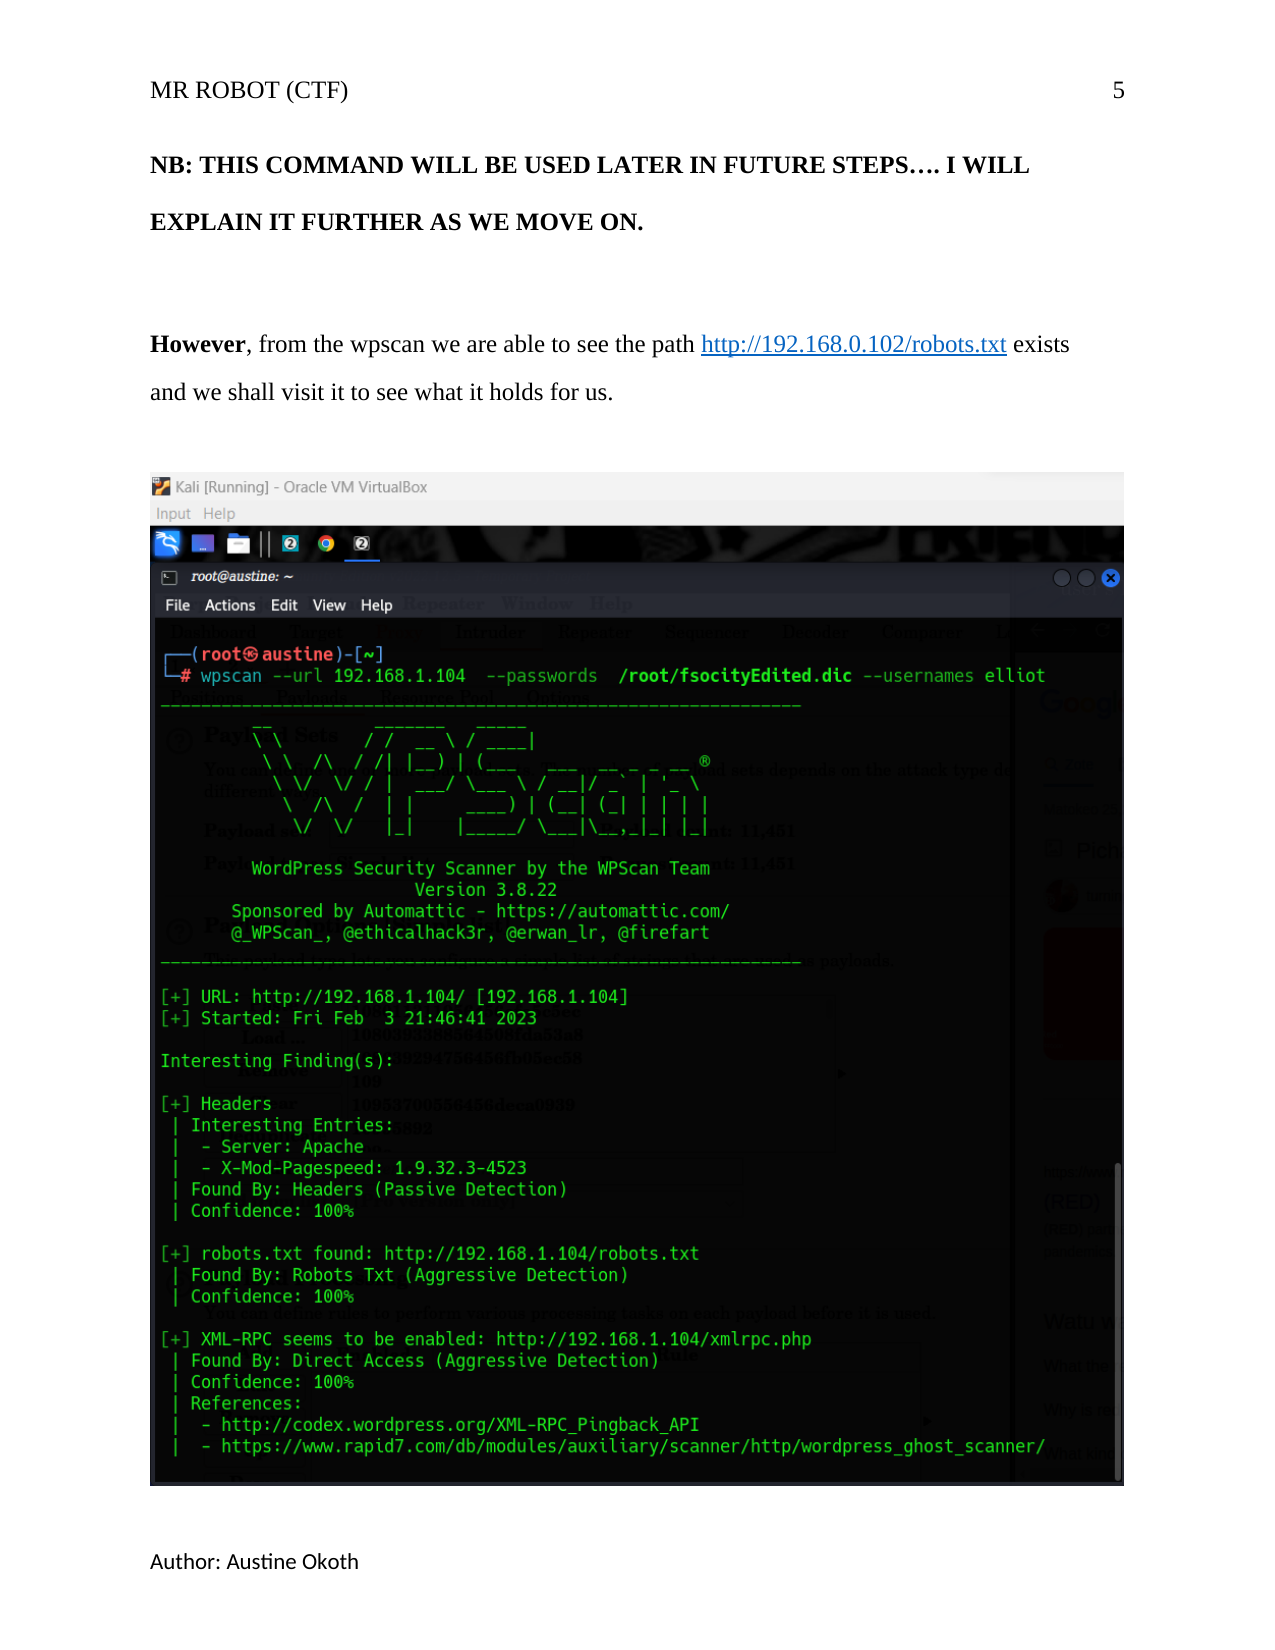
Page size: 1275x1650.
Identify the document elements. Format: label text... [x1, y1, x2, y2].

picture [150, 472, 1124, 1486]
text and we shall visit it to see what it holds for us. [150, 377, 1125, 406]
text However, from the wpscan we are able to see the path http://192.168.0.102/robots.txt exists [150, 329, 1125, 358]
text NB: THIS COMMAND WILL BE USED LATER IN FUTURE STEPS…. I WILL EXPLAIN IT FURTHER AS WE MOVE ON. [150, 150, 1125, 236]
